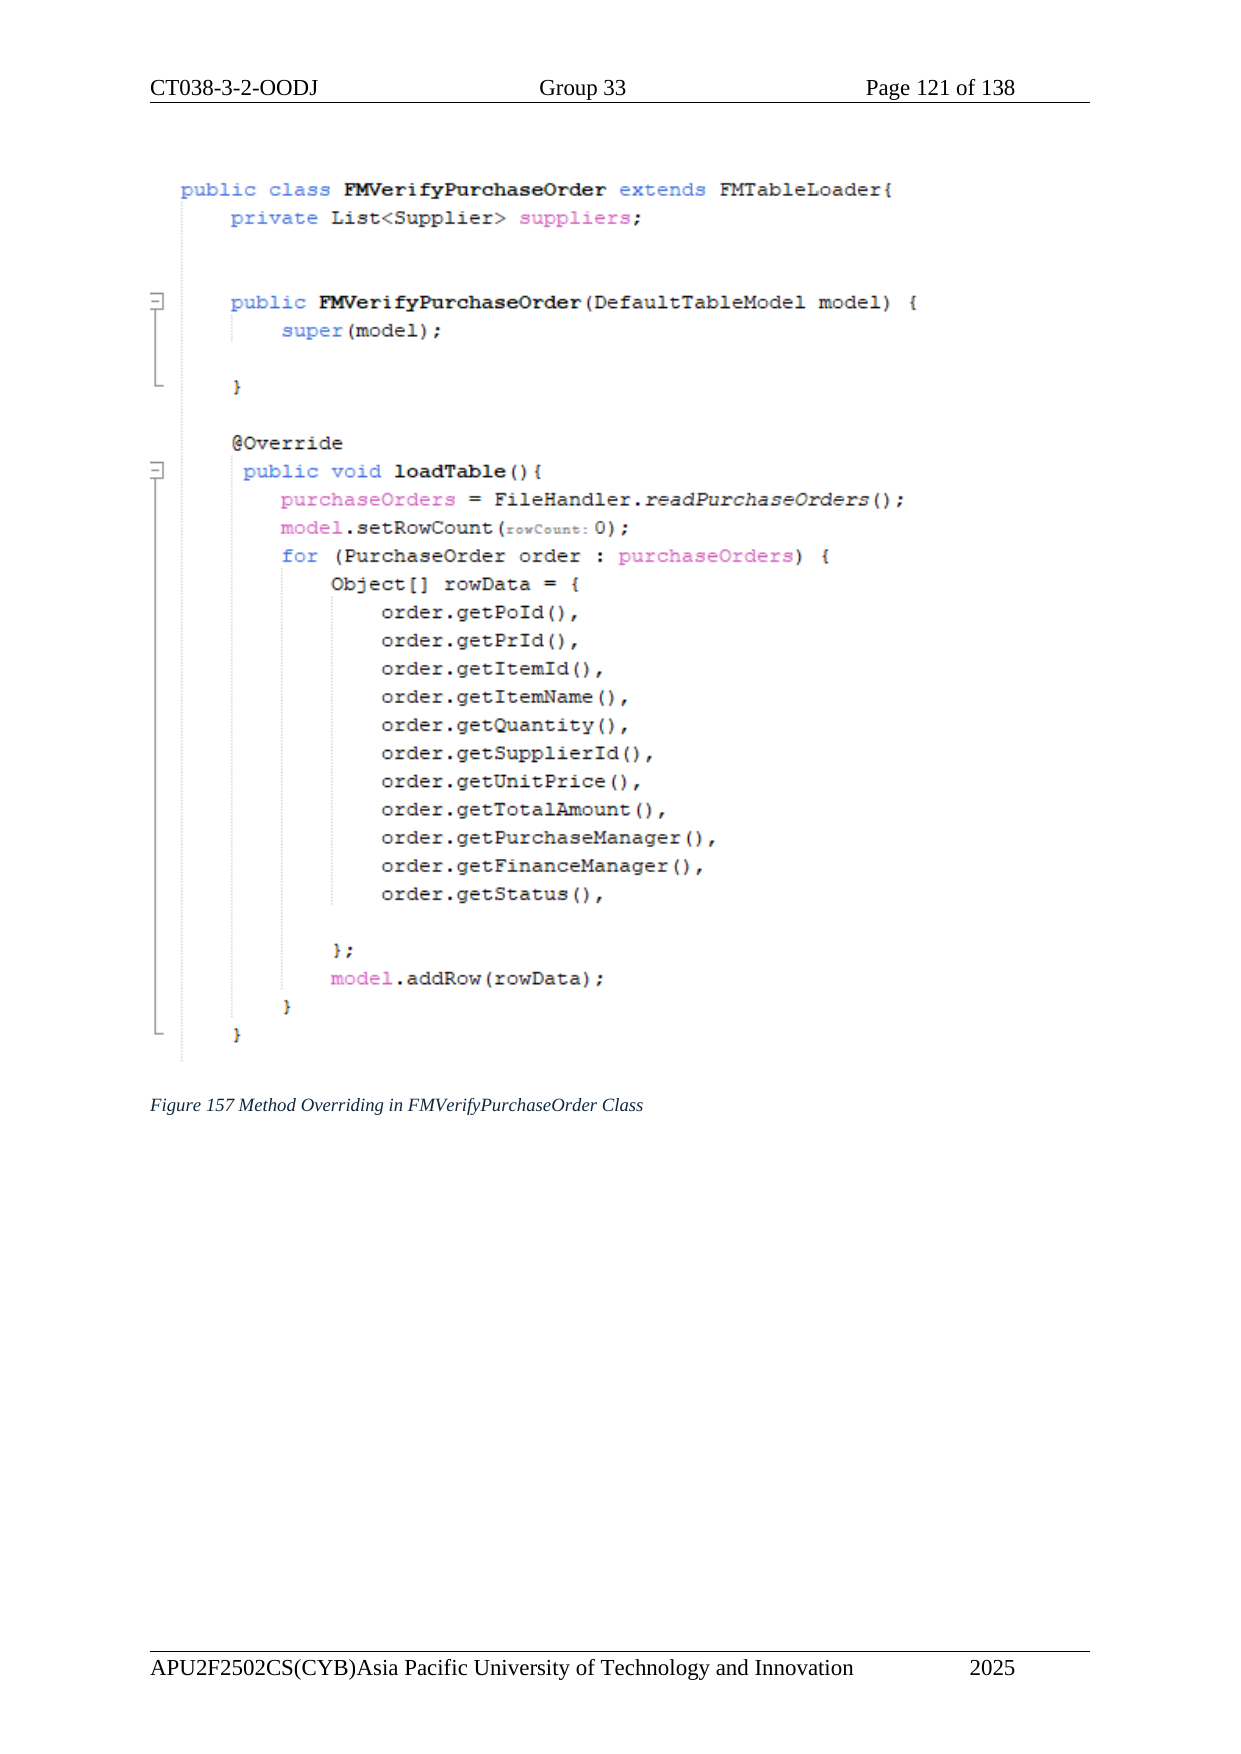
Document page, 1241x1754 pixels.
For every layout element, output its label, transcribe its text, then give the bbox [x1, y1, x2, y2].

text Figure 157 Method Overriding in FMVerifyPurchaseOrder Class [150, 1094, 1090, 1115]
picture [150, 150, 982, 1063]
